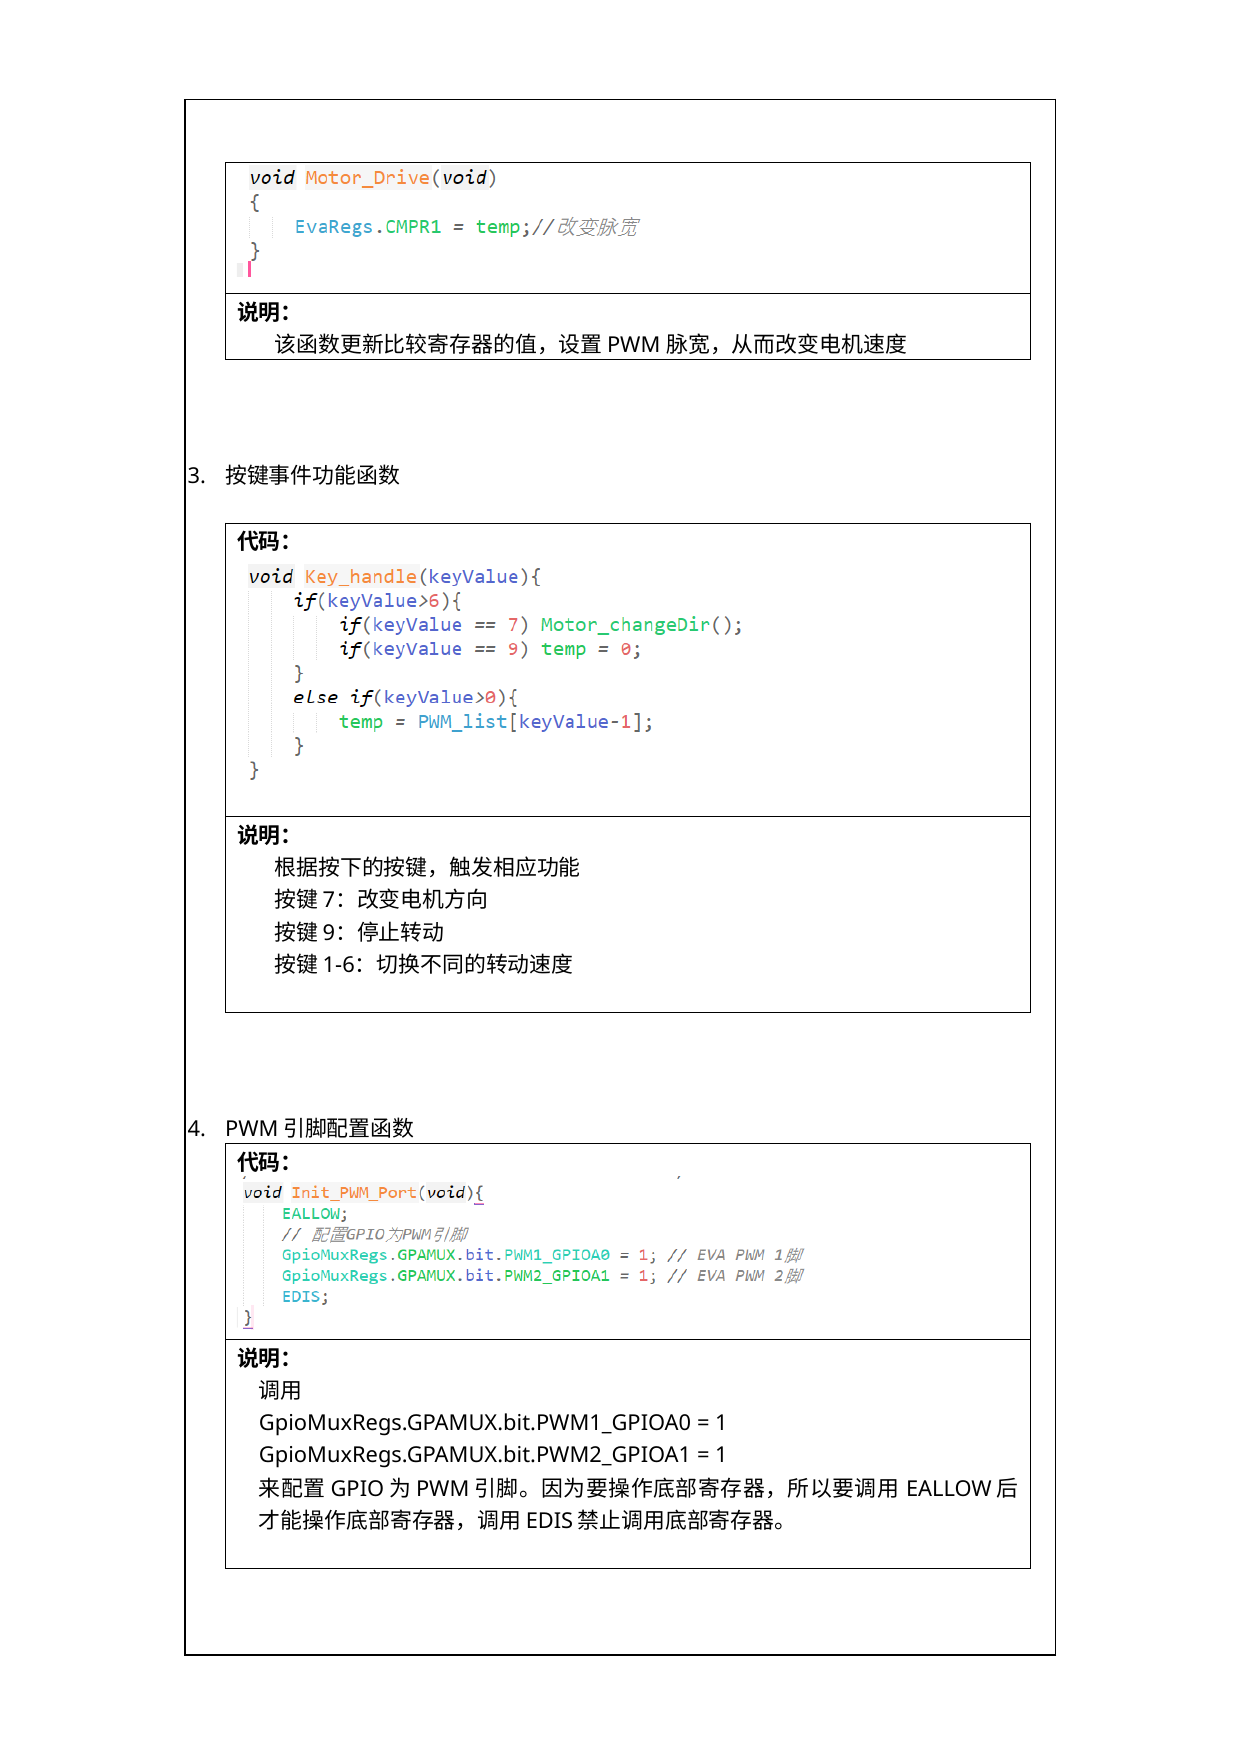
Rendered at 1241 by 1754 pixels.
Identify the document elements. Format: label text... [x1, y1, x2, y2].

table_header 代码： [226, 163, 1030, 293]
table_cell 说明： 该函数更新比较寄存器的值，设置PWM 脉宽，从而改变电机速度 [226, 294, 1030, 359]
picture [236, 1176, 976, 1332]
picture [236, 163, 993, 277]
list PWM引脚配置函数 [187, 1111, 1053, 1143]
table_cell 说明： 调用 GpioMuxRegs.GPAMUX.bit.PWM1_GPIOA0 = 1 GpioMuxRegs.GPAMUX.bit.PWM2_GPIOA1 = 1 来配置GPIO为PWM引脚。因为要操作底部寄存器，所以要调用EALLOW后才能操作底部寄存器，调用EDIS禁止调用底部寄存器。 [226, 1340, 1030, 1568]
table_header 代码： [226, 524, 1030, 816]
picture [236, 556, 1012, 791]
table_header 代码： [226, 1144, 1030, 1339]
table_cell 说明： 根据按下的按键，触发相应功能 按键7：改变电机方向 按键9：停止转动 按键1-6：切换不同的转动速度 [226, 817, 1030, 1012]
list 按键事件功能函数 [187, 458, 1053, 490]
